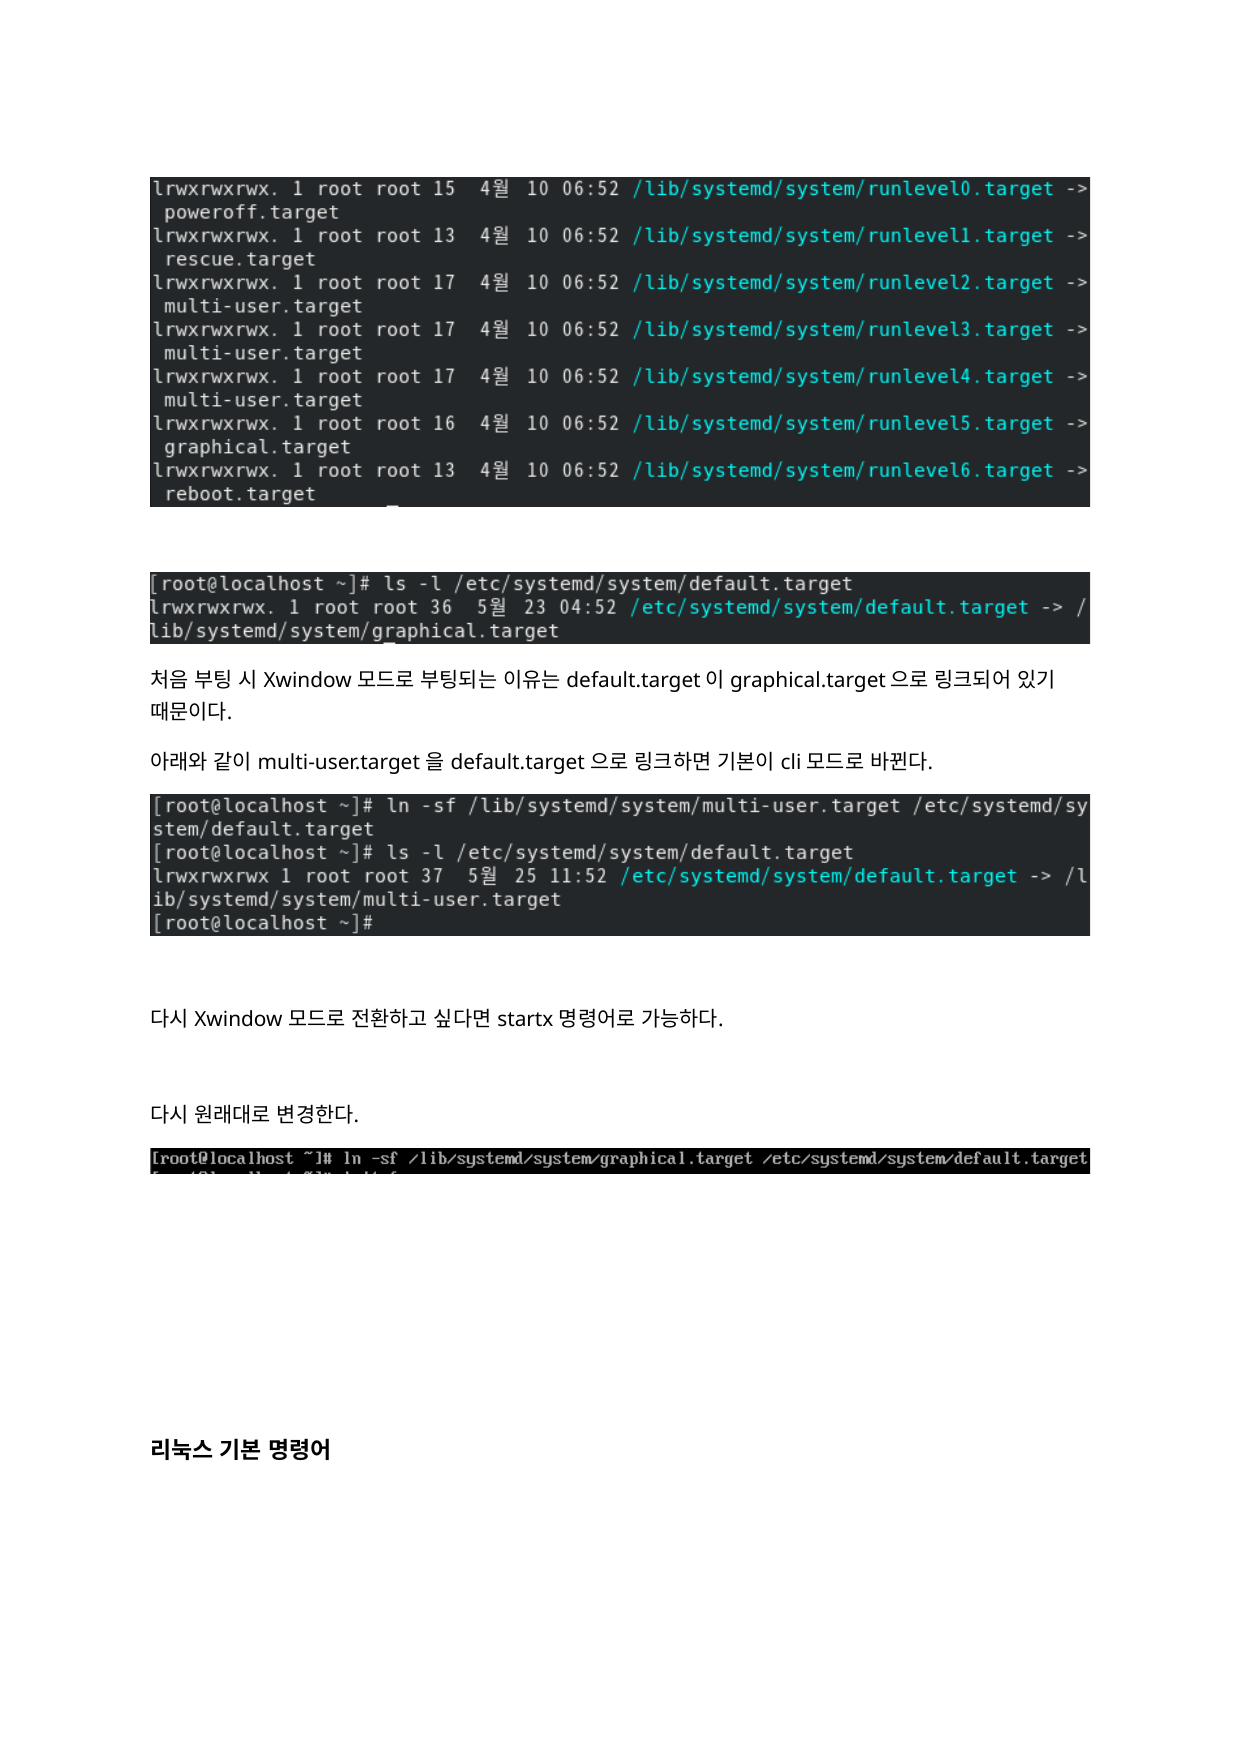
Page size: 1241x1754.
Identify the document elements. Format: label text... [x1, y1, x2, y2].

picture [150, 572, 1091, 644]
text 처음 부팅 시 Xwindow 모드로 부팅되는 이유는 default.target이 graphical.target으로 링크되어 있기 때문이다. [150, 663, 1090, 726]
text 다시 원래대로 변경한다. [150, 1099, 1090, 1129]
text 리눅스 기본 명령어 [150, 1432, 1090, 1465]
picture [150, 1148, 1091, 1174]
text 아래와 같이 multi-user.target 을 default.target 으로 링크하면 기본이 cli 모드로 바뀐다. [150, 745, 1090, 775]
picture [150, 177, 1091, 507]
text 다시 Xwindow 모드로 전환하고 싶다면 startx 명령어로 가능하다. [150, 1002, 1090, 1032]
picture [150, 794, 1091, 936]
